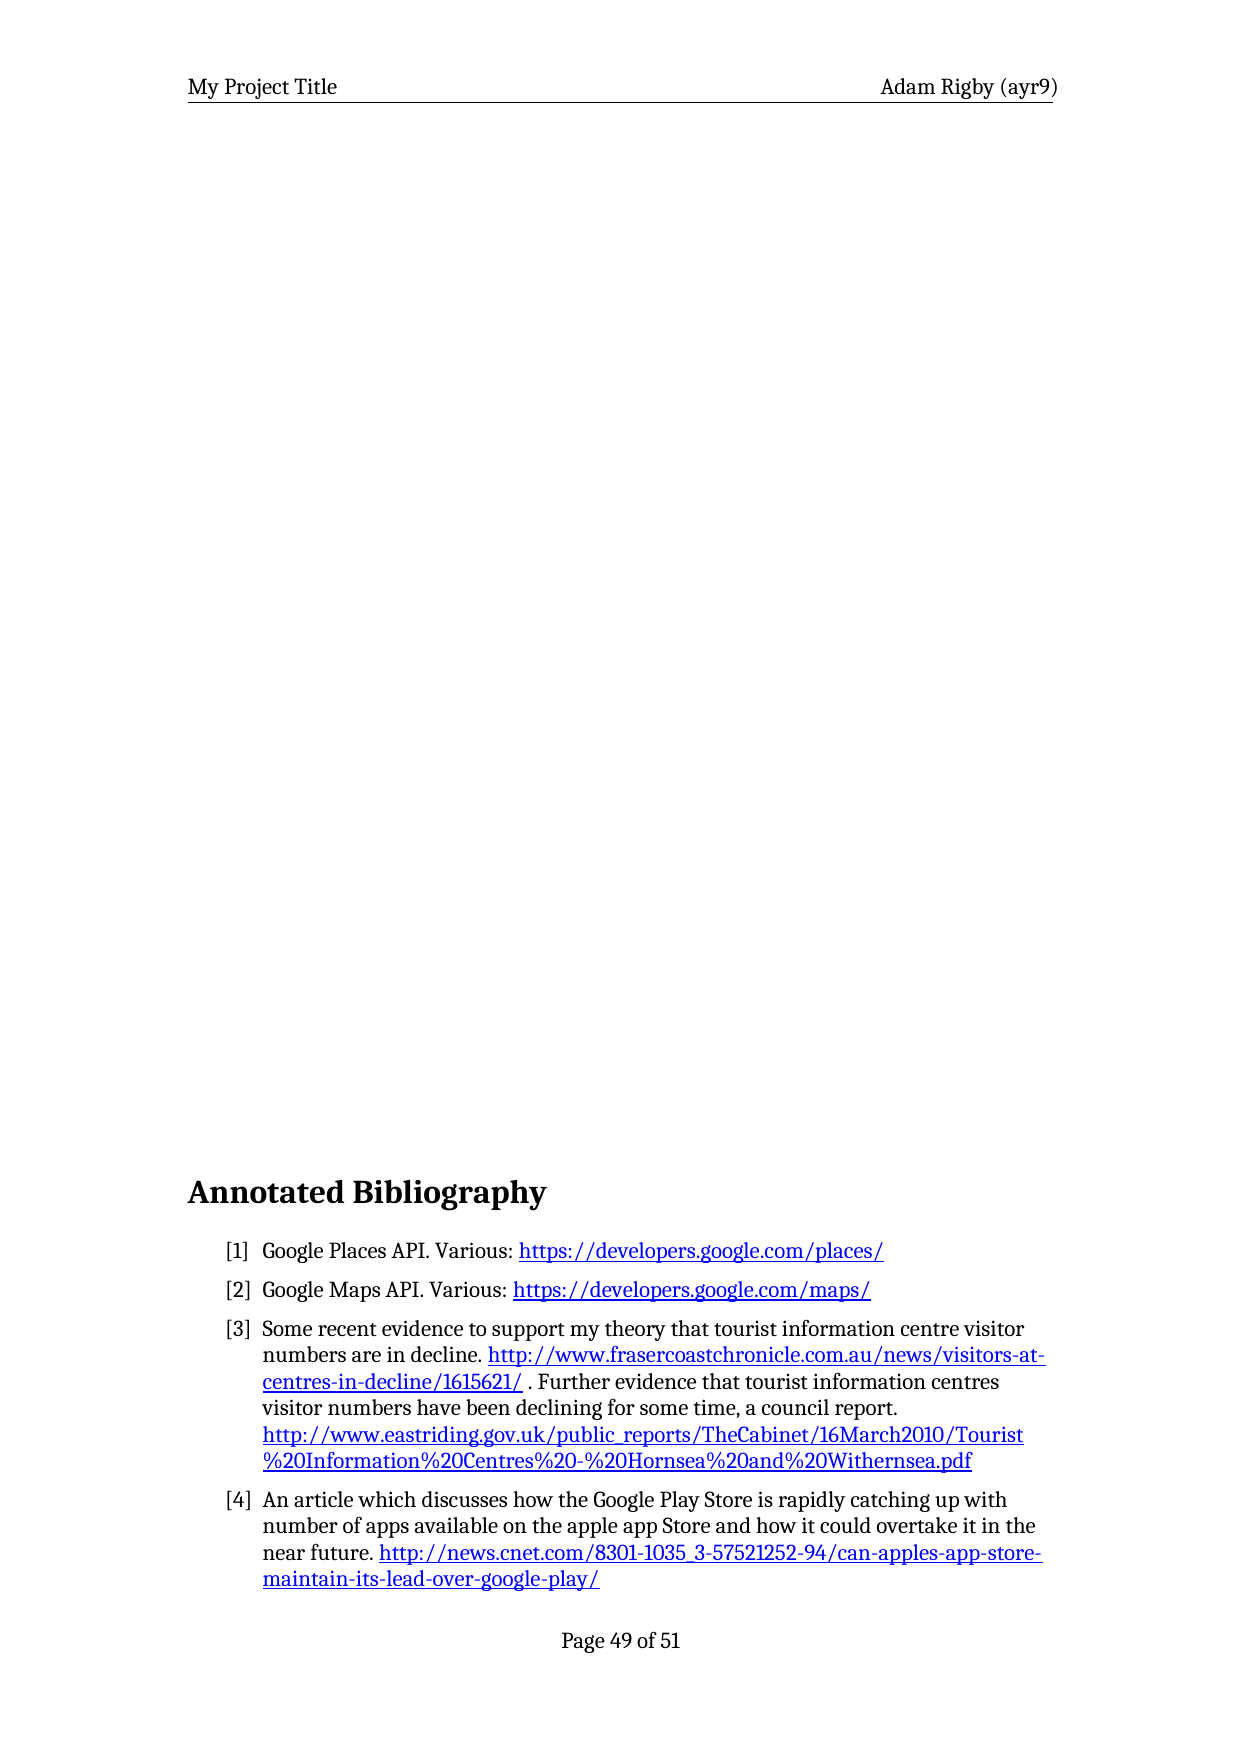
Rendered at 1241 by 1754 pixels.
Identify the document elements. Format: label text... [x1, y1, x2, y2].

list Some recent evidence to support my theory that tourist information centre visitor numbers are in decline. http://www.frasercoastchronicle.com.au/news/visitors-at-centres-in-decline/1615621/ . Further evidence that tourist information centres visitor numbers have been declining for some time, a council report. http://www.eastriding.gov.uk/public_reports/TheCabinet/16March2010/Tourist%20Information%20Centres%20-%20Hornsea%20and%20Withernsea.pdf [225, 1316, 1053, 1474]
subtitle Annotated Bibliography [187, 1173, 1053, 1212]
list Google Places API. Various: https://developers.google.com/places/ [225, 1238, 1053, 1264]
list Google Maps API. Various: https://developers.google.com/maps/ [225, 1277, 1053, 1303]
list An article which discusses how the Google Play Store is rapidly catching up with number of apps available on the apple app Store and how it could overtake it in the near future. http://news.cnet.com/8301-1035_3-57521252-94/can-apples-app-store-maintain-its-lead-over-google-play/ [225, 1487, 1053, 1592]
